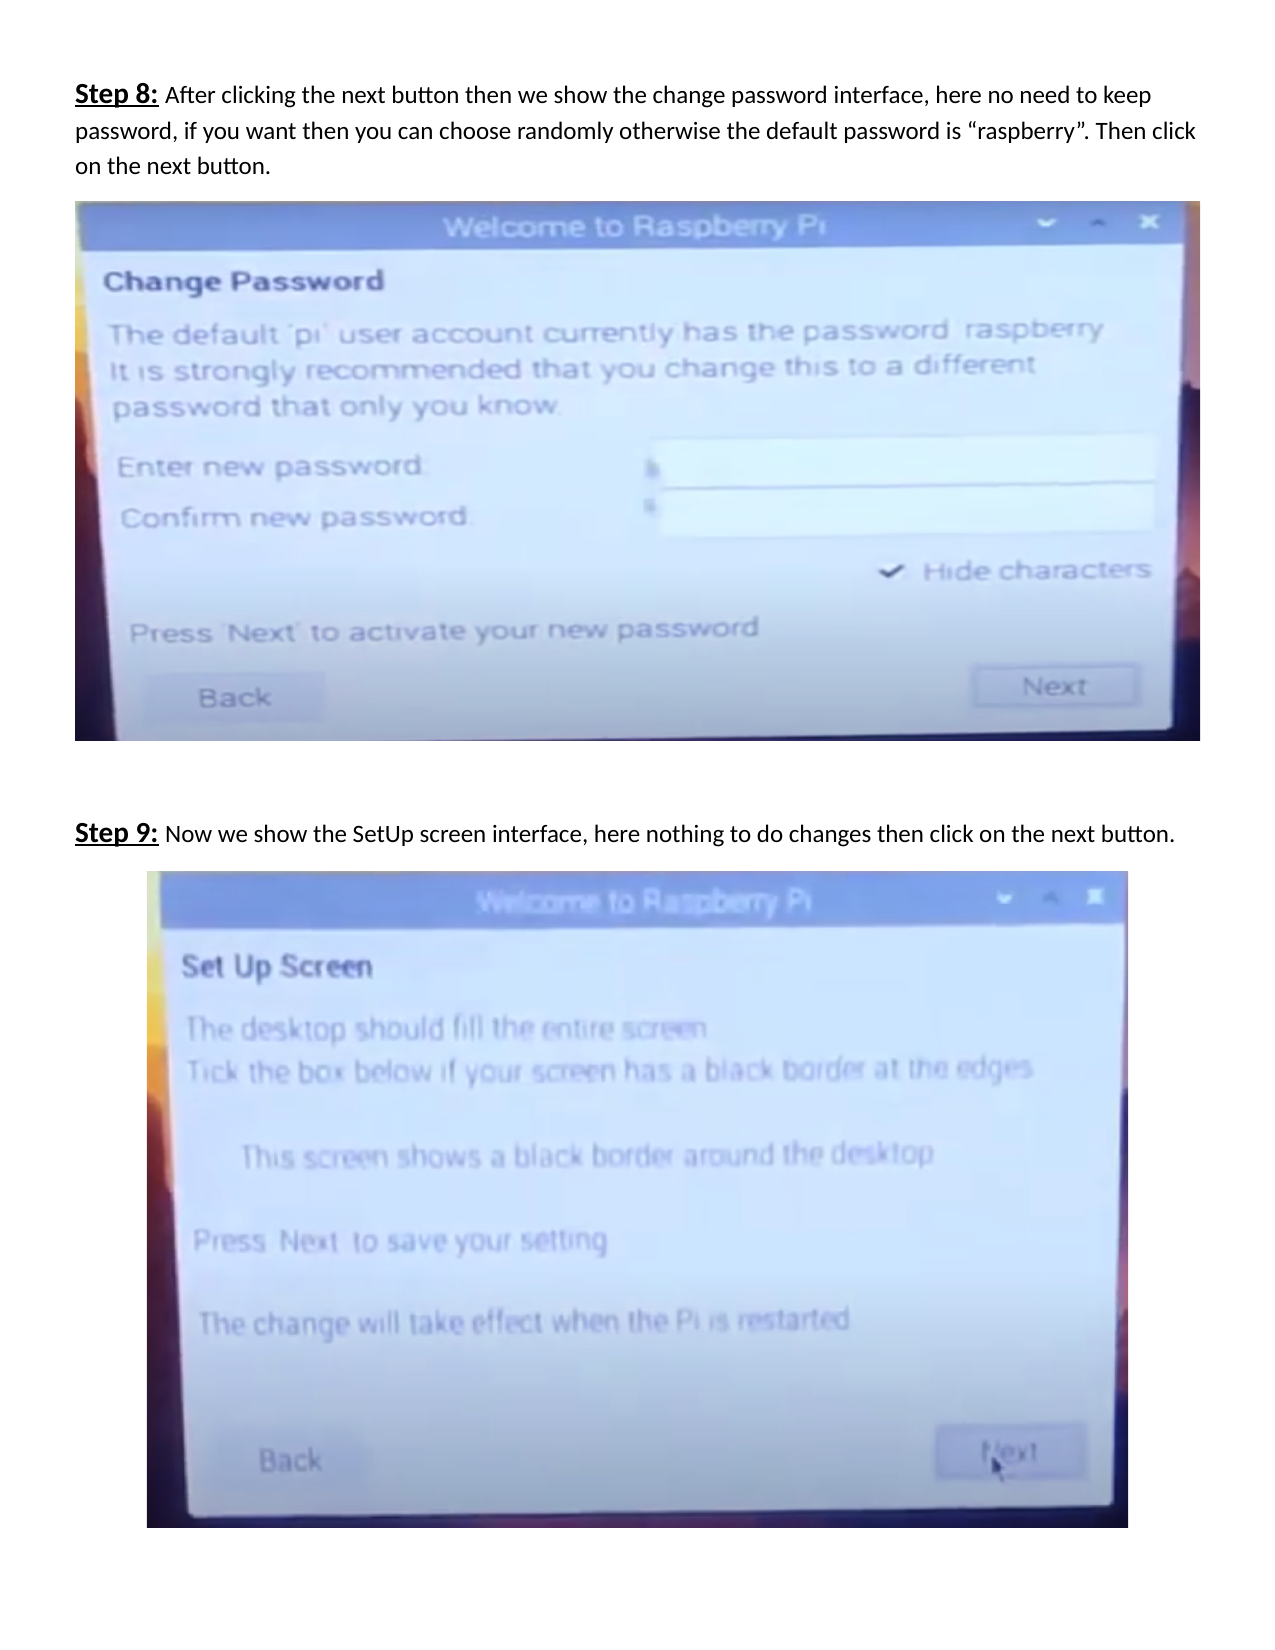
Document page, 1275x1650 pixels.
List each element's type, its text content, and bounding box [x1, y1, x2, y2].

picture [75, 201, 1200, 741]
picture [146, 871, 1129, 1528]
text Step 9: Now we show the SetUp screen interface, here nothing to do changes then click on the next button. [75, 814, 1200, 849]
text Step 8: After clicking the next button then we show the change password interface, here no need to keep password, if you want then you can choose randomly otherwise the default password is “raspberry”. Then click on the next button. [75, 75, 1200, 181]
